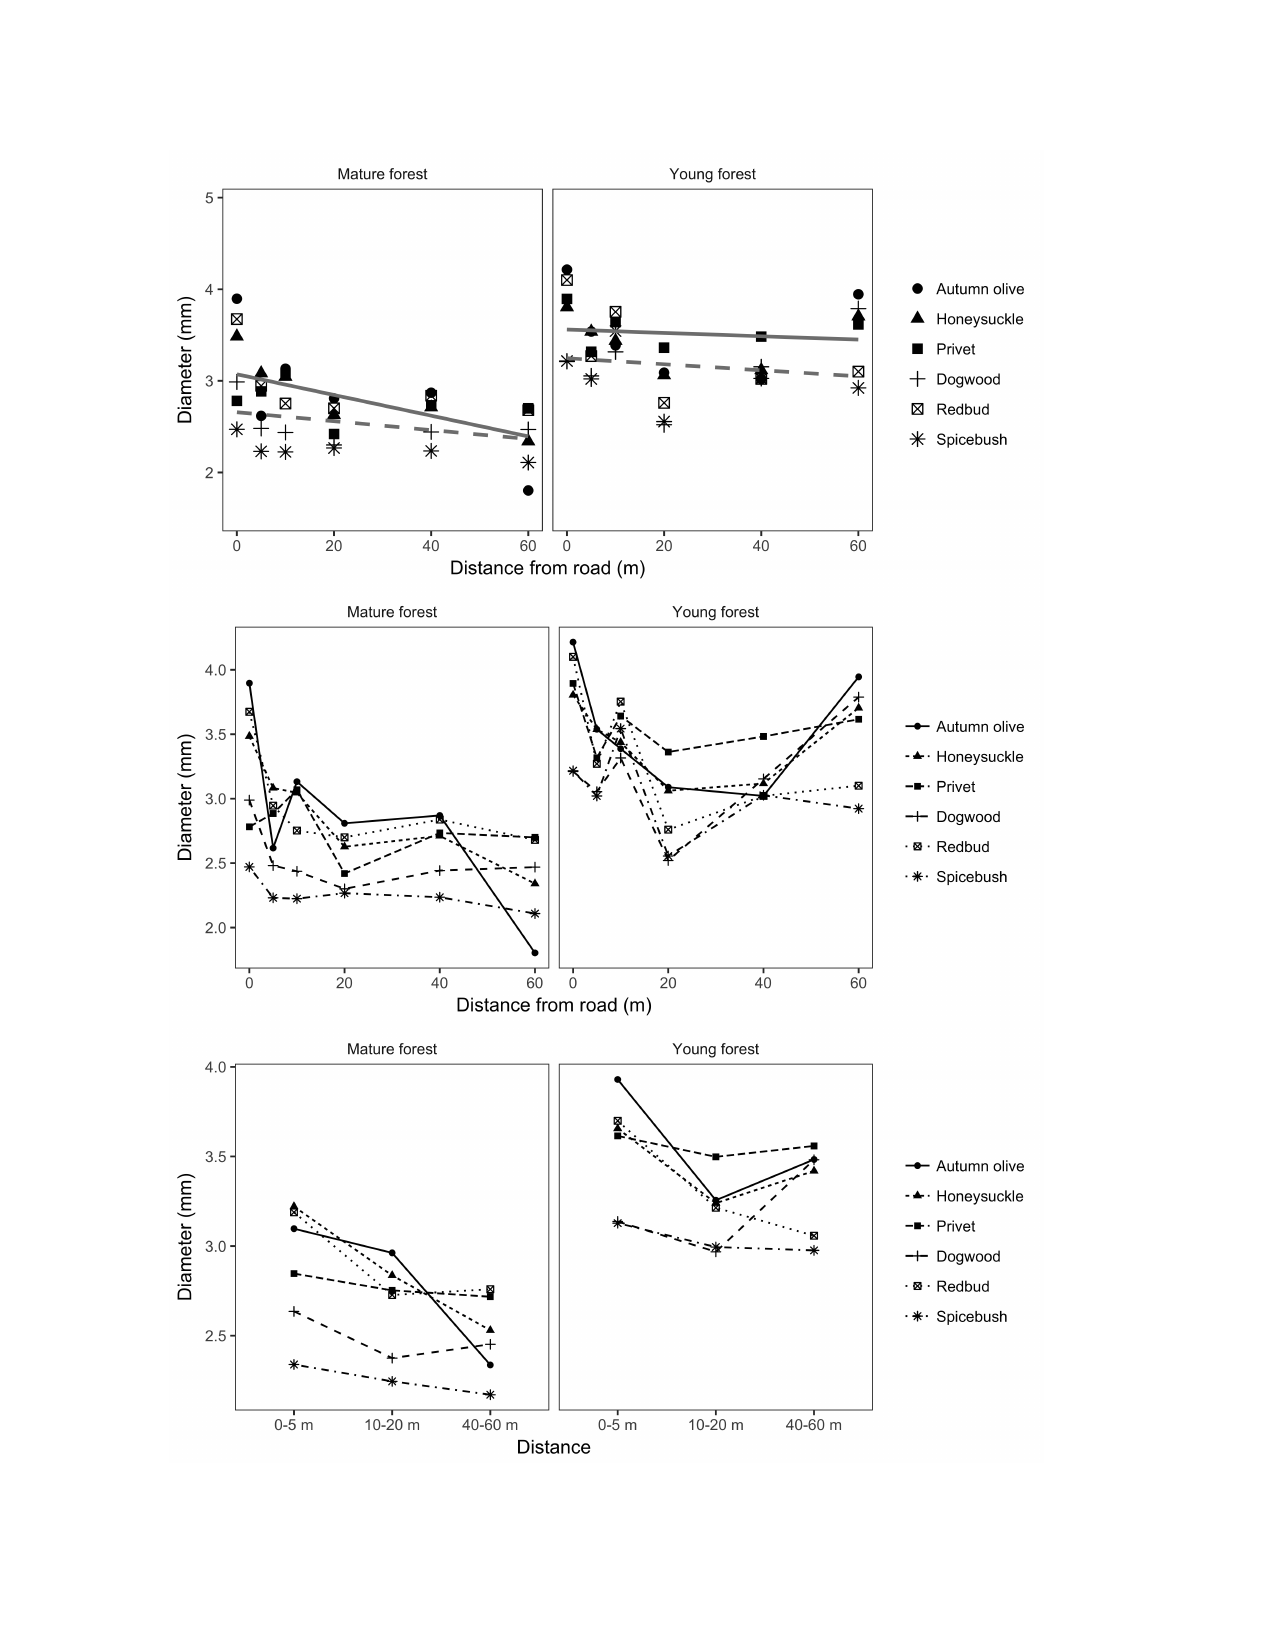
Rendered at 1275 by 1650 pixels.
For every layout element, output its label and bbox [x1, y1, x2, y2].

picture [168, 150, 1044, 1463]
